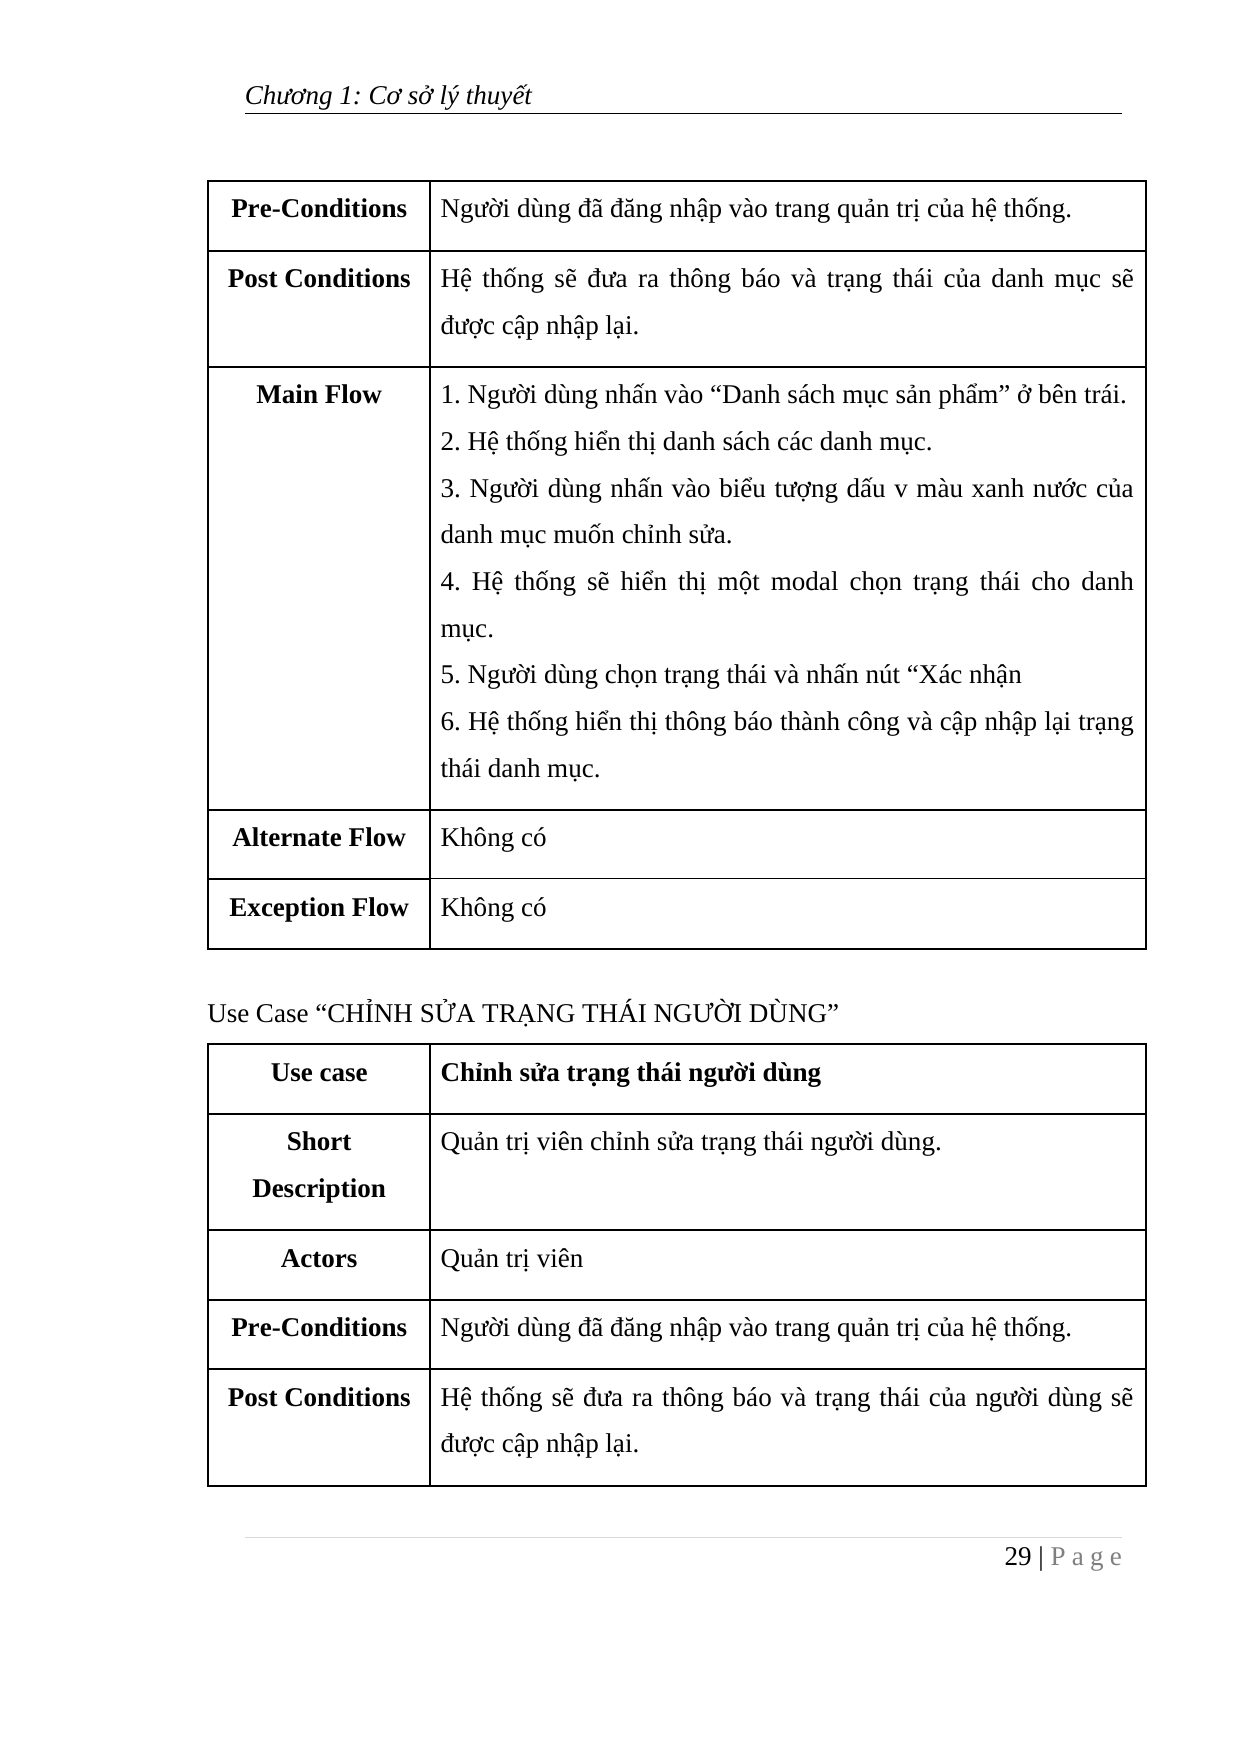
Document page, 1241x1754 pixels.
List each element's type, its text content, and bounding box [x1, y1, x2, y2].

table_cell Short Description [209, 1115, 429, 1229]
table_header Use case [209, 1045, 429, 1113]
table_cell Pre-Conditions [209, 182, 429, 249]
table_cell Exception Flow [209, 880, 429, 948]
table_cell Quản trị viên [431, 1231, 1145, 1299]
table_cell Hệ thống sẽ đưa ra thông báo và trạng thái của danh mục sẽ được cập nhập lại. [431, 252, 1145, 366]
table_cell Người dùng đã đăng nhập vào trang quản trị của hệ thống. [431, 182, 1145, 249]
table_header Chỉnh sửa trạng thái người dùng [431, 1045, 1145, 1113]
table_cell Main Flow [209, 368, 429, 809]
table_cell Người dùng đã đăng nhập vào trang quản trị của hệ thống. [431, 1301, 1145, 1368]
table_cell 1. Người dùng nhấn vào “Danh sách mục sản phẩm” ở bên trái. 2. Hệ thống hiển thị danh sách các danh mục. 3. Người dùng nhấn vào biểu tượng dấu v màu xanh nước của danh mục muốn chỉnh sửa. 4. Hệ thống sẽ hiển thị một modal chọn trạng thái cho danh mục. 5. Người dùng chọn trạng thái và nhấn nút “Xác nhận 6. Hệ thống hiển thị thông báo thành công và cập nhập lại trạng thái danh mục. [431, 368, 1145, 809]
table_cell Post Conditions [209, 252, 429, 366]
table_cell Actors [209, 1231, 429, 1299]
table_cell Không có [431, 879, 1145, 948]
table_cell Post Conditions [209, 1370, 429, 1484]
table_cell Không có [431, 811, 1145, 878]
table_cell Quản trị viên chỉnh sửa trạng thái người dùng. [431, 1115, 1145, 1229]
table_cell Pre-Conditions [209, 1301, 429, 1368]
text Use Case “CHỈNH SỬA TRẠNG THÁI NGƯỜI DÙNG” [207, 997, 1122, 1028]
table_cell Alternate Flow [209, 811, 429, 878]
table_cell Hệ thống sẽ đưa ra thông báo và trạng thái của người dùng sẽ được cập nhập lại. [431, 1370, 1145, 1484]
